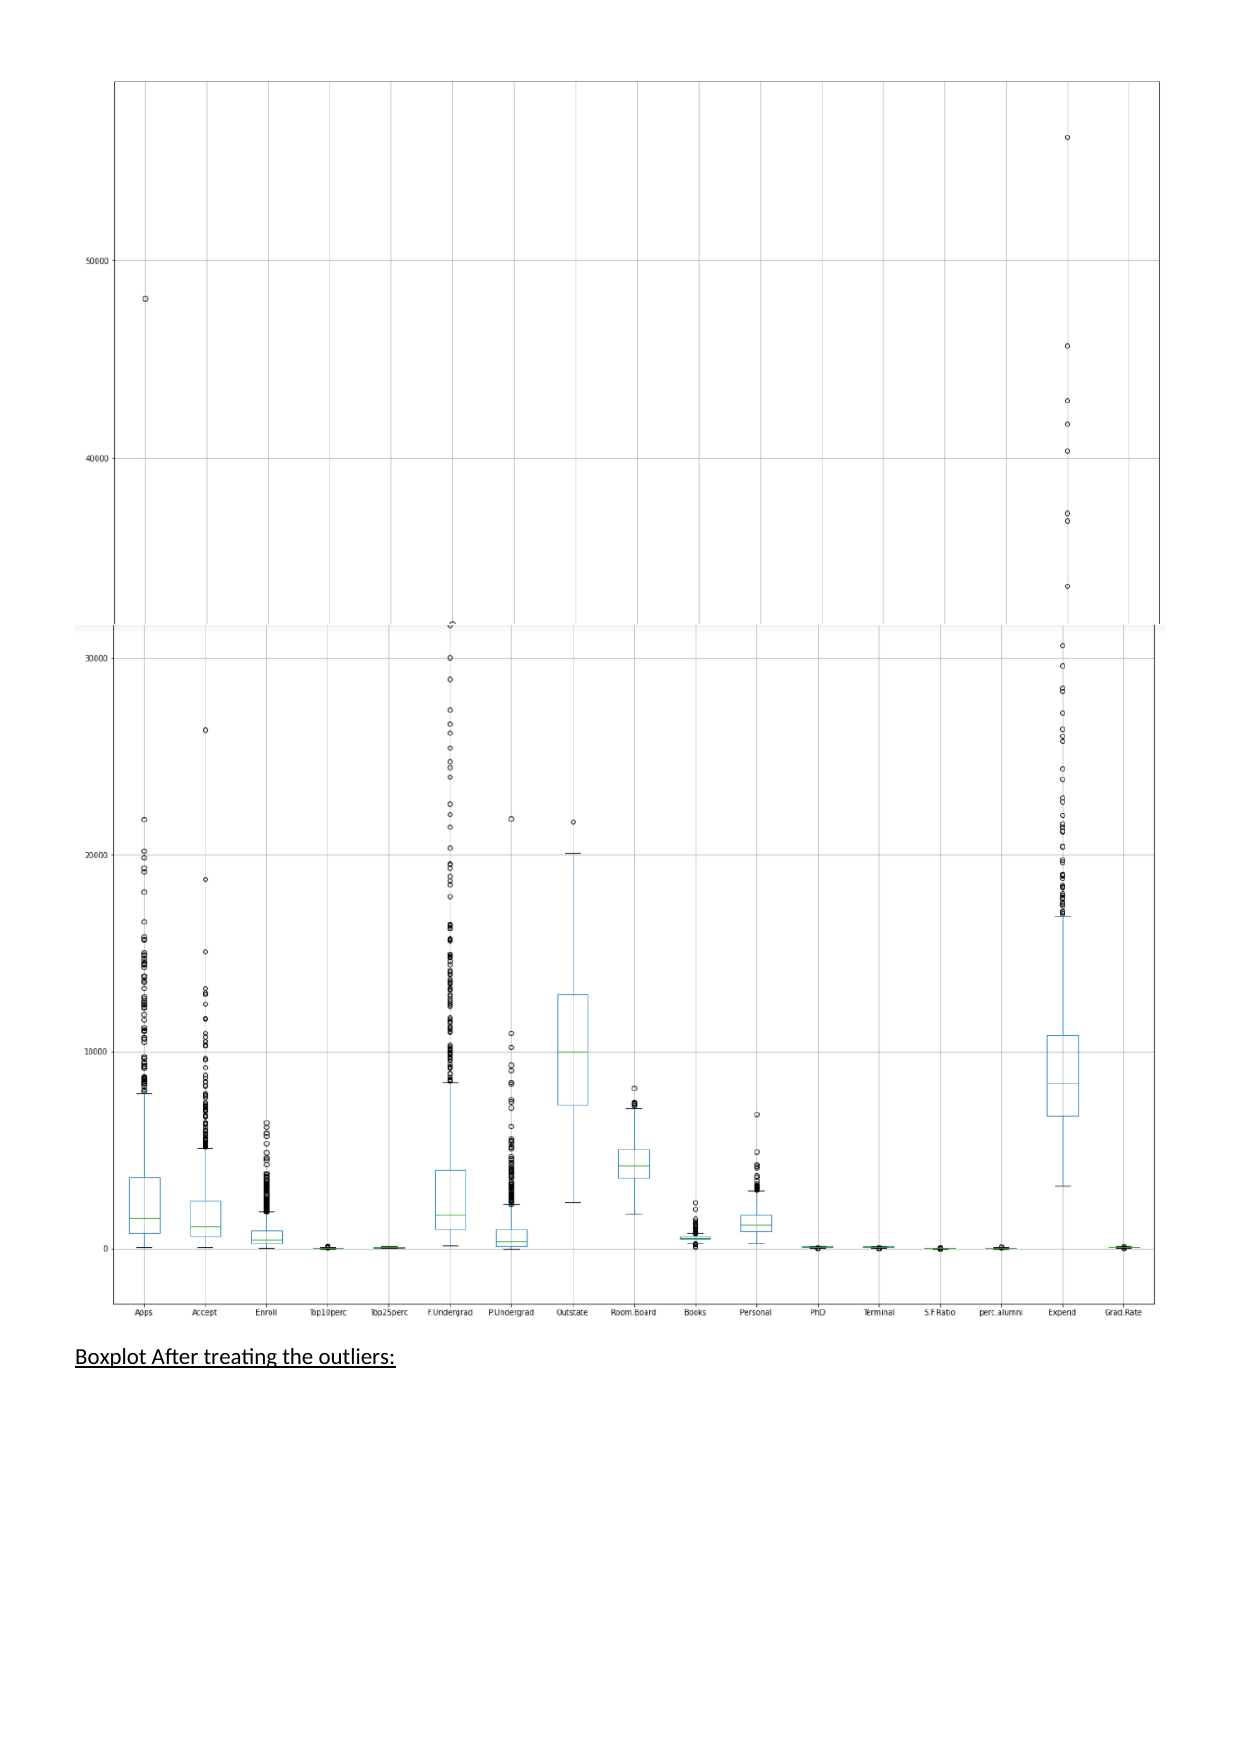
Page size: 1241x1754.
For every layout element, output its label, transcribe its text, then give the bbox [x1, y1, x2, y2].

text Boxplot After treating the outliers: [75, 1342, 1165, 1370]
picture [75, 75, 1166, 624]
picture [75, 625, 1166, 1324]
